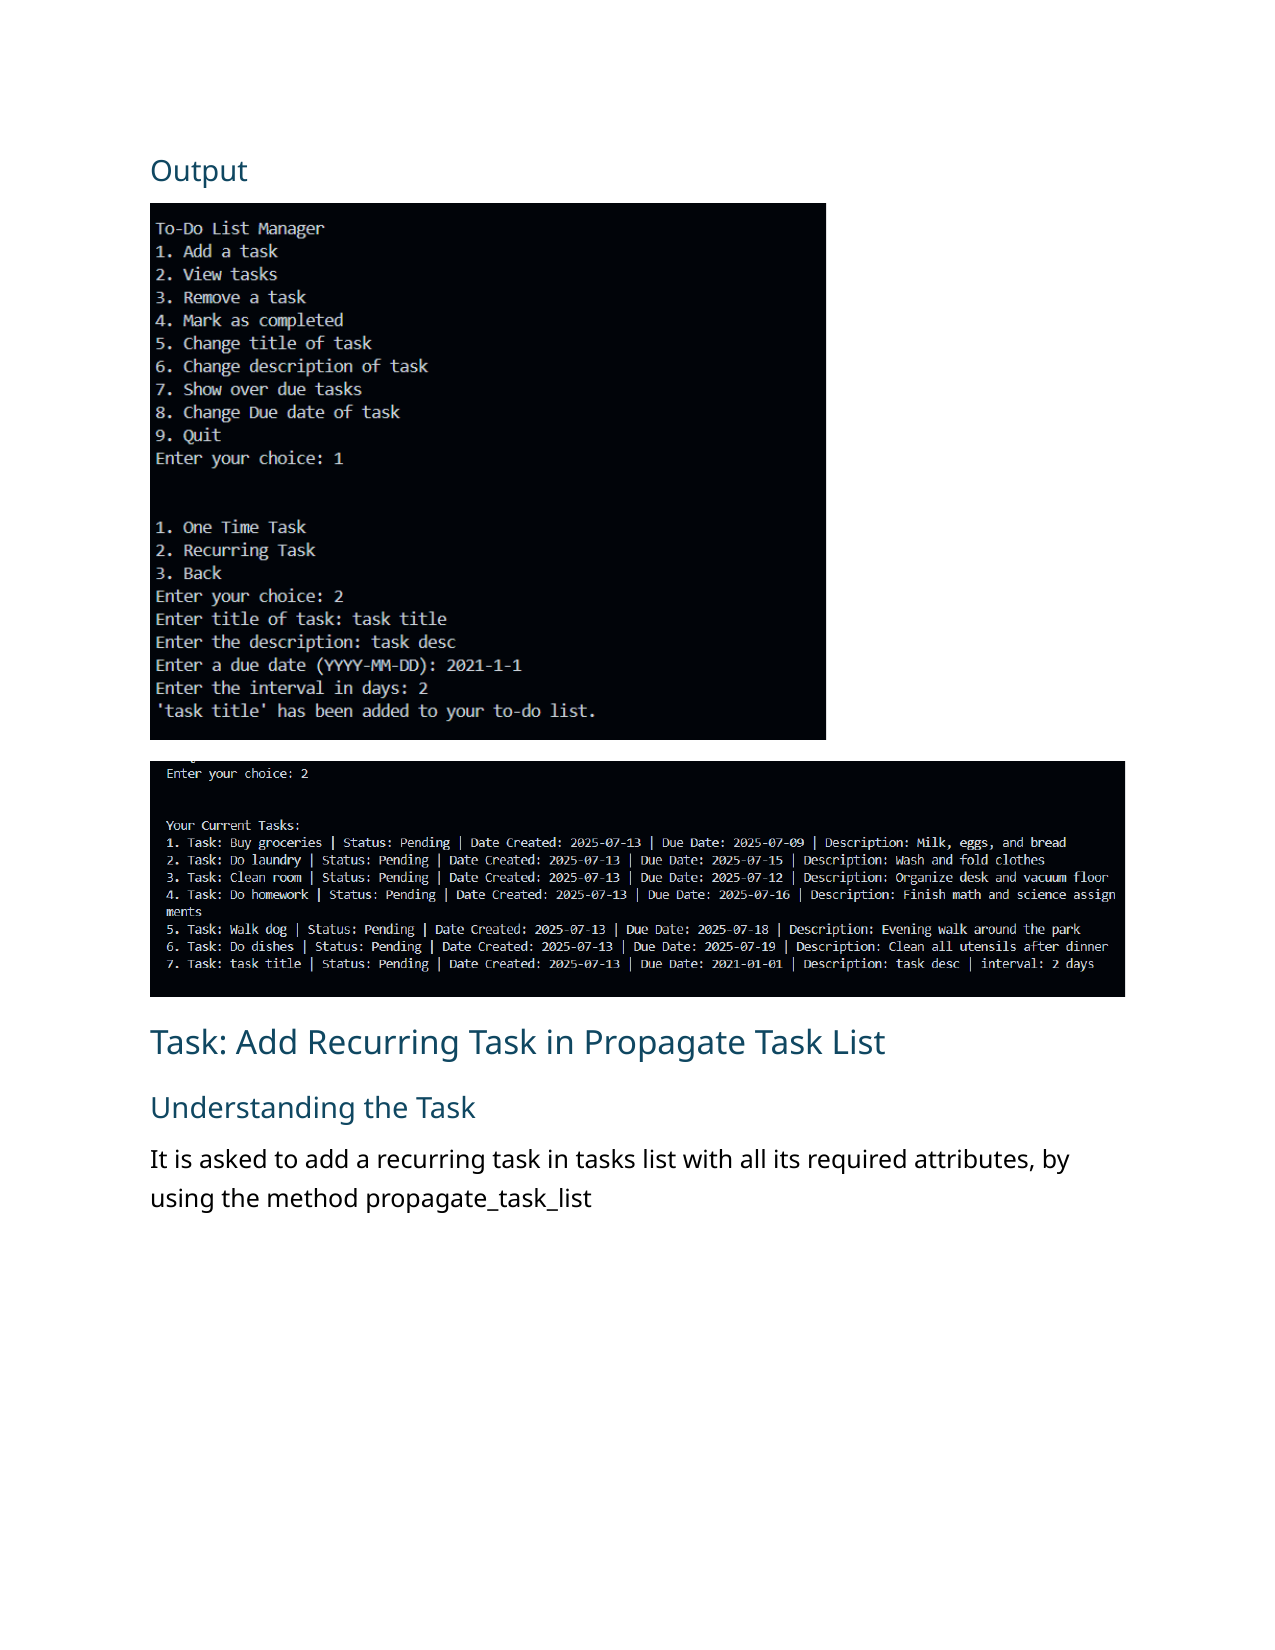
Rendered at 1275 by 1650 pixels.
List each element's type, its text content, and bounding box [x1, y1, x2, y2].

subtitle Output [150, 150, 1125, 190]
text It is asked to add a recurring task in tasks list with all its required attributes, by using the method propagate_task_list [150, 1142, 1125, 1215]
picture [150, 203, 827, 740]
subtitle Understanding the Task [150, 1088, 1125, 1127]
picture [150, 761, 1125, 997]
subtitle Task: Add Recurring Task in Propagate Task List [150, 1019, 1125, 1064]
